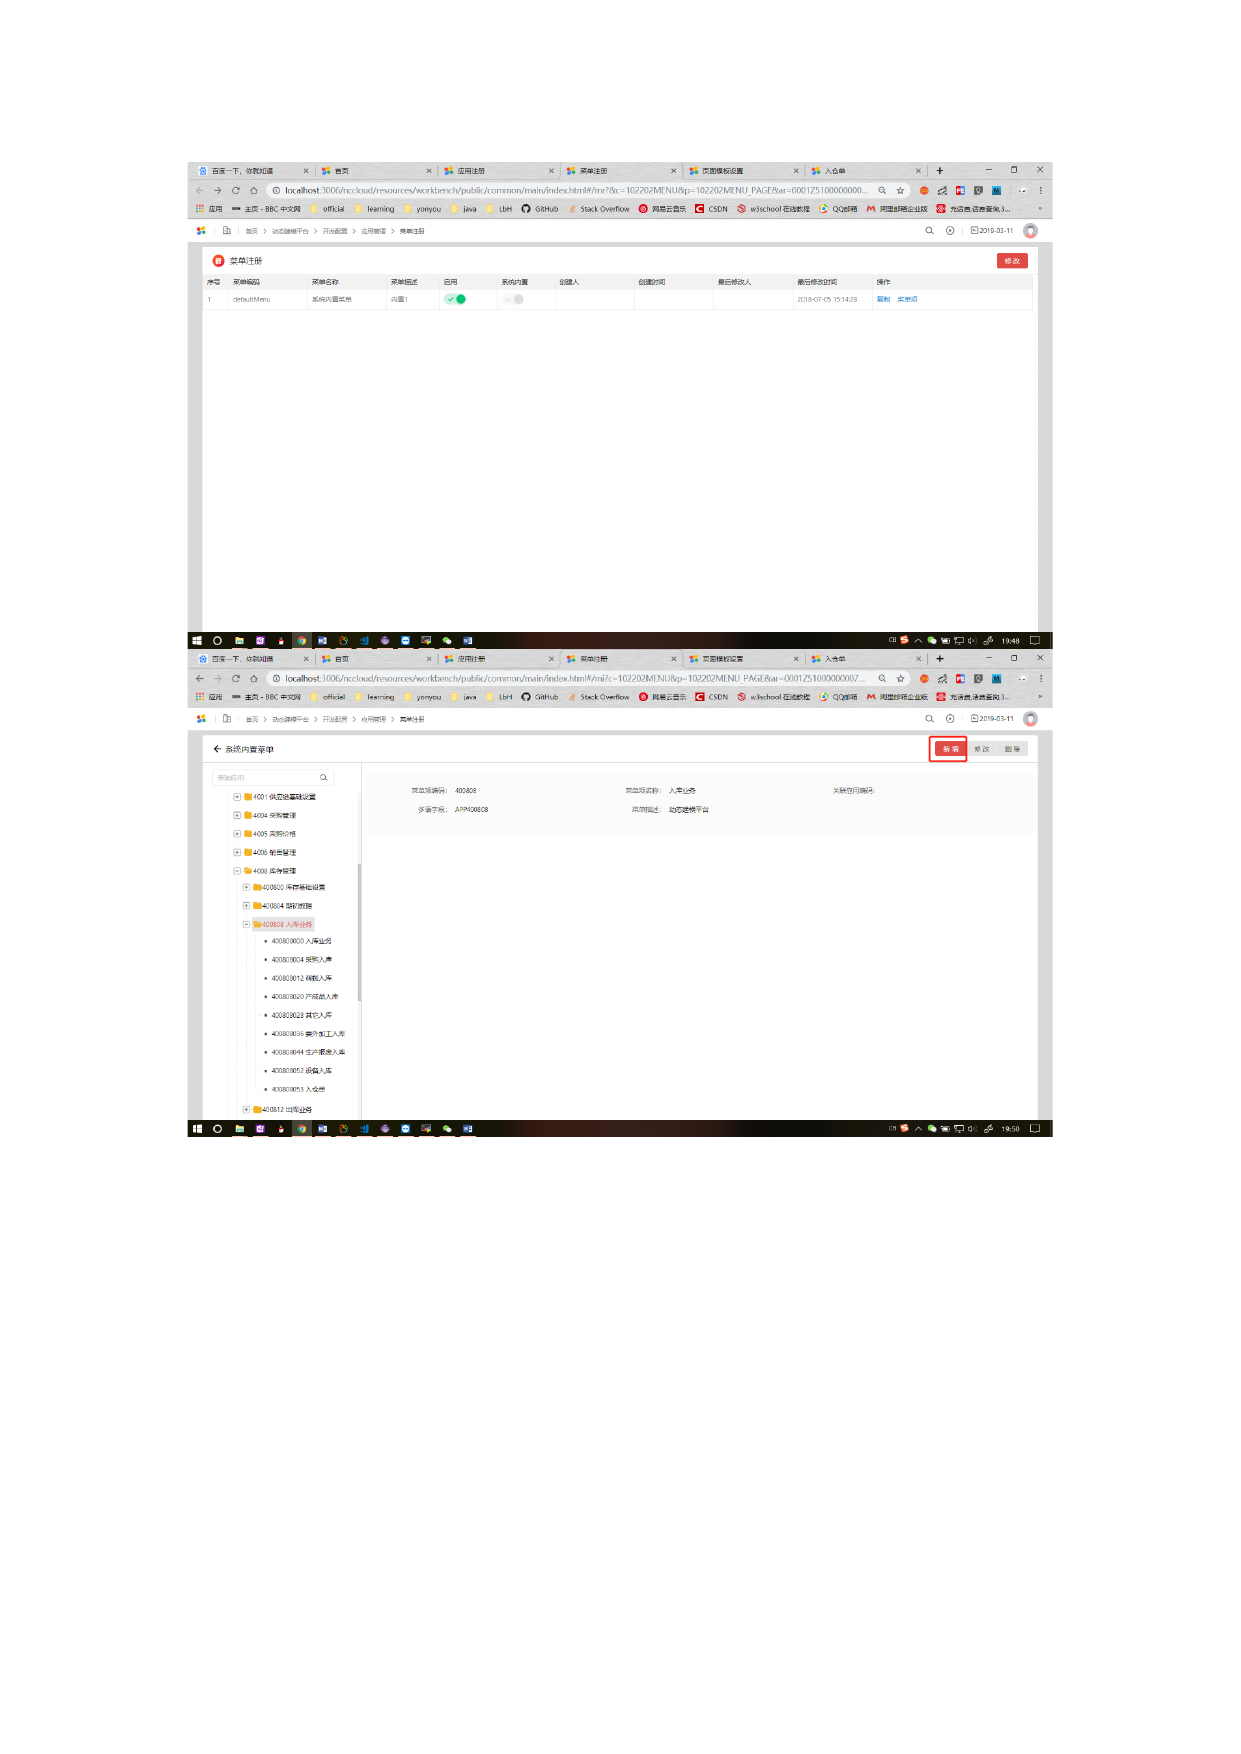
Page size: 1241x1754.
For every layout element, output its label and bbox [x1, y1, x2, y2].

picture [187, 162, 1053, 1137]
